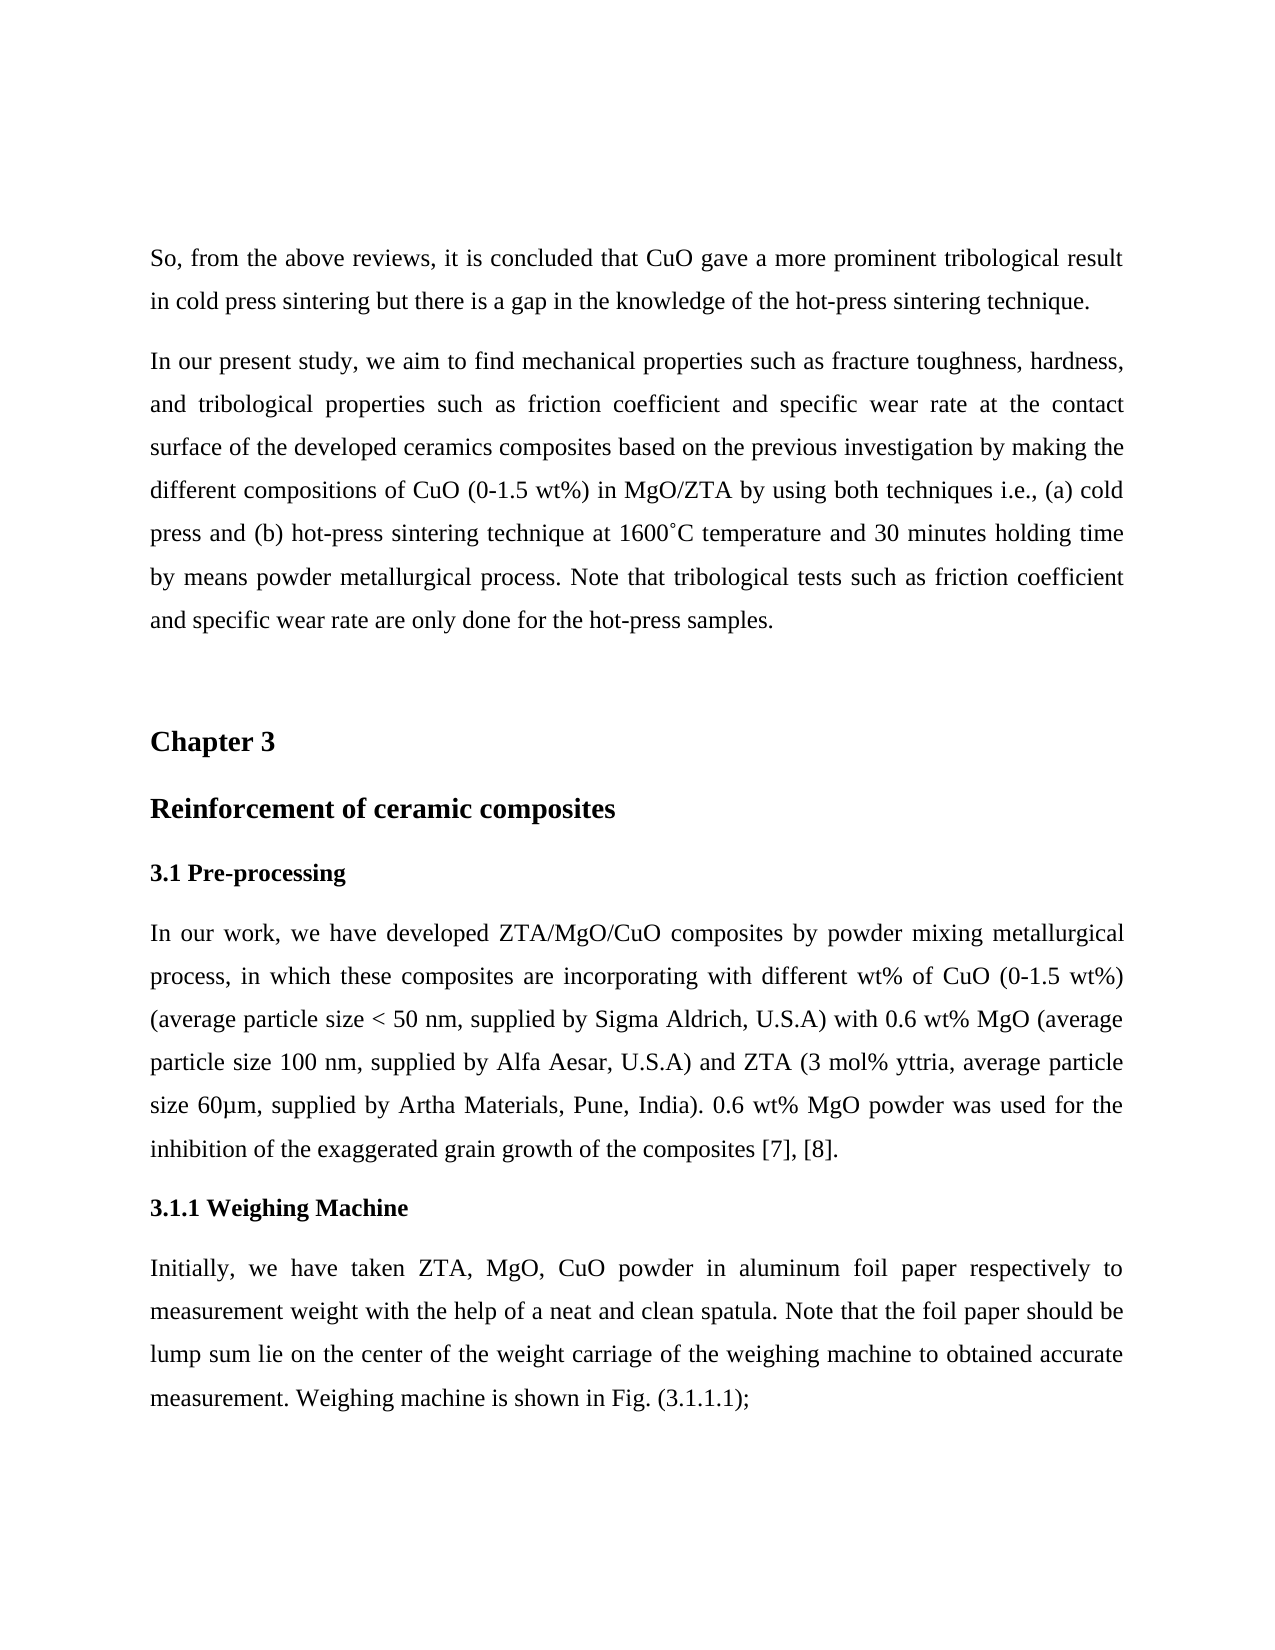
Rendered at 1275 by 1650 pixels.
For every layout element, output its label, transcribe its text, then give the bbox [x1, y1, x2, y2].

text Initially, we have taken ZTA, MgO, CuO powder in aluminum foil paper respectively to measurement weight with the help of a neat and clean spatula. Note that the foil paper should be lump sum lie on the center of the weight carriage of the weighing machine to obtained accurate measurement. Weighing machine is shown in Fig. (3.1.1.1); [150, 1253, 1125, 1411]
text 3.1 Pre-processing [150, 858, 1125, 887]
text Chapter 3 [150, 724, 1125, 758]
text In our present study, we aim to find mechanical properties such as fracture toughness, hardness, and tribological properties such as friction coefficient and specific wear rate at the contact surface of the developed ceramics composites based on the previous investigation by making the different compositions of CuO (0-1.5 wt%) in MgO/ZTA by using both techniques i.e., (a) cold press and (b) hot-press sintering technique at 1600˚C temperature and 30 minutes holding time by means powder metallurgical process. Note that tribological tests such as friction coefficient and specific wear rate are only done for the hot-press samples. [150, 346, 1125, 633]
text So, from the above reviews, it is concluded that CuO gave a more prominent tribological result in cold press sintering but there is a gap in the knowledge of the hot-press sintering technique. [150, 243, 1125, 315]
text In our work, we have developed ZTA/MgO/CuO composites by powder mixing metallurgical process, in which these composites are incorporating with different wt% of CuO (0-1.5 wt%) (average particle size < 50 nm, supplied by Sigma Aldrich, U.S.A) with 0.6 wt% MgO (average particle size 100 nm, supplied by Alfa Aesar, U.S.A) and ZTA (3 mol% yttria, average particle size 60µm, supplied by Artha Materials, Pune, India). 0.6 wt% MgO powder was used for the inhibition of the exaggerated grain growth of the composites [7], [8]. [150, 918, 1125, 1162]
text Reinforcement of ceramic composites [150, 791, 1125, 825]
text 3.1.1 Weighing Machine [150, 1193, 1125, 1222]
